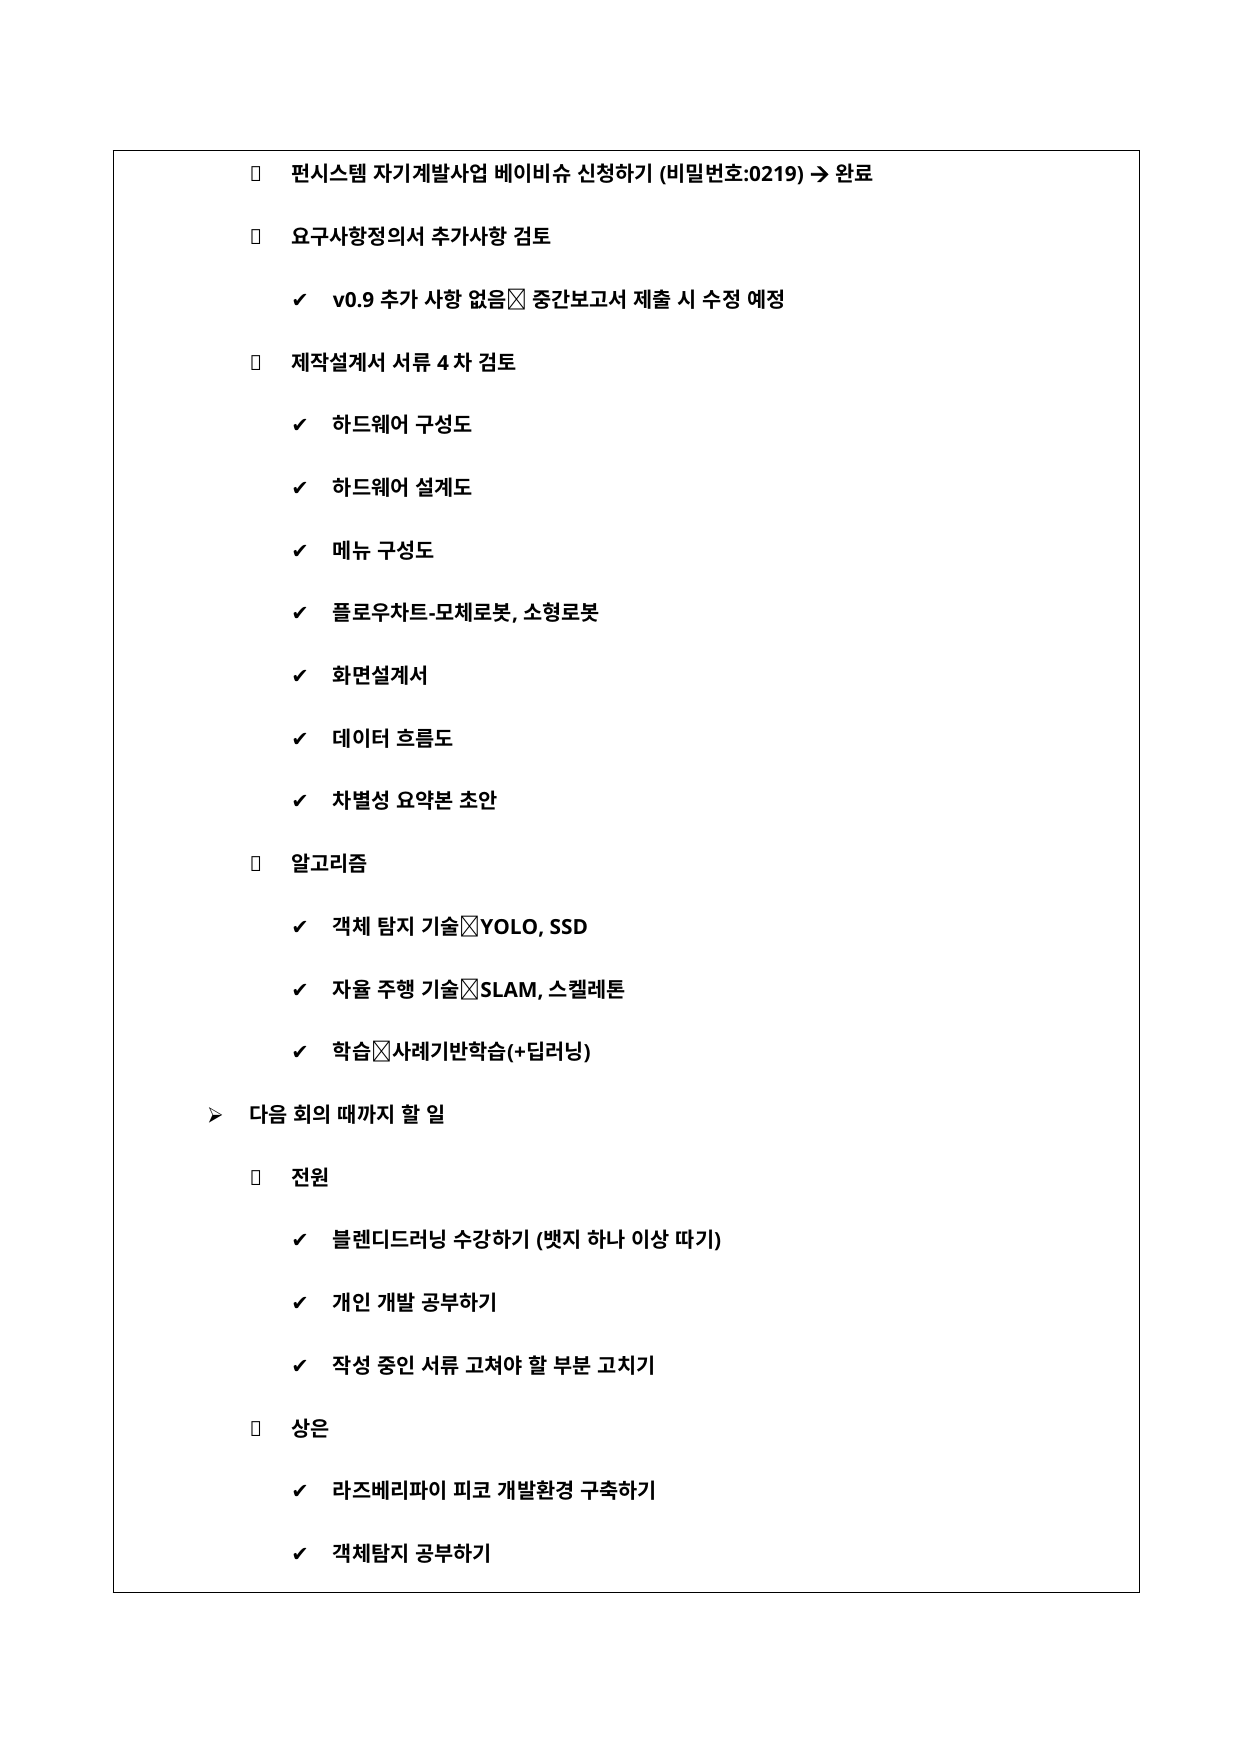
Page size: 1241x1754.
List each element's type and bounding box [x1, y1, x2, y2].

table_cell [114, 151, 1139, 1592]
